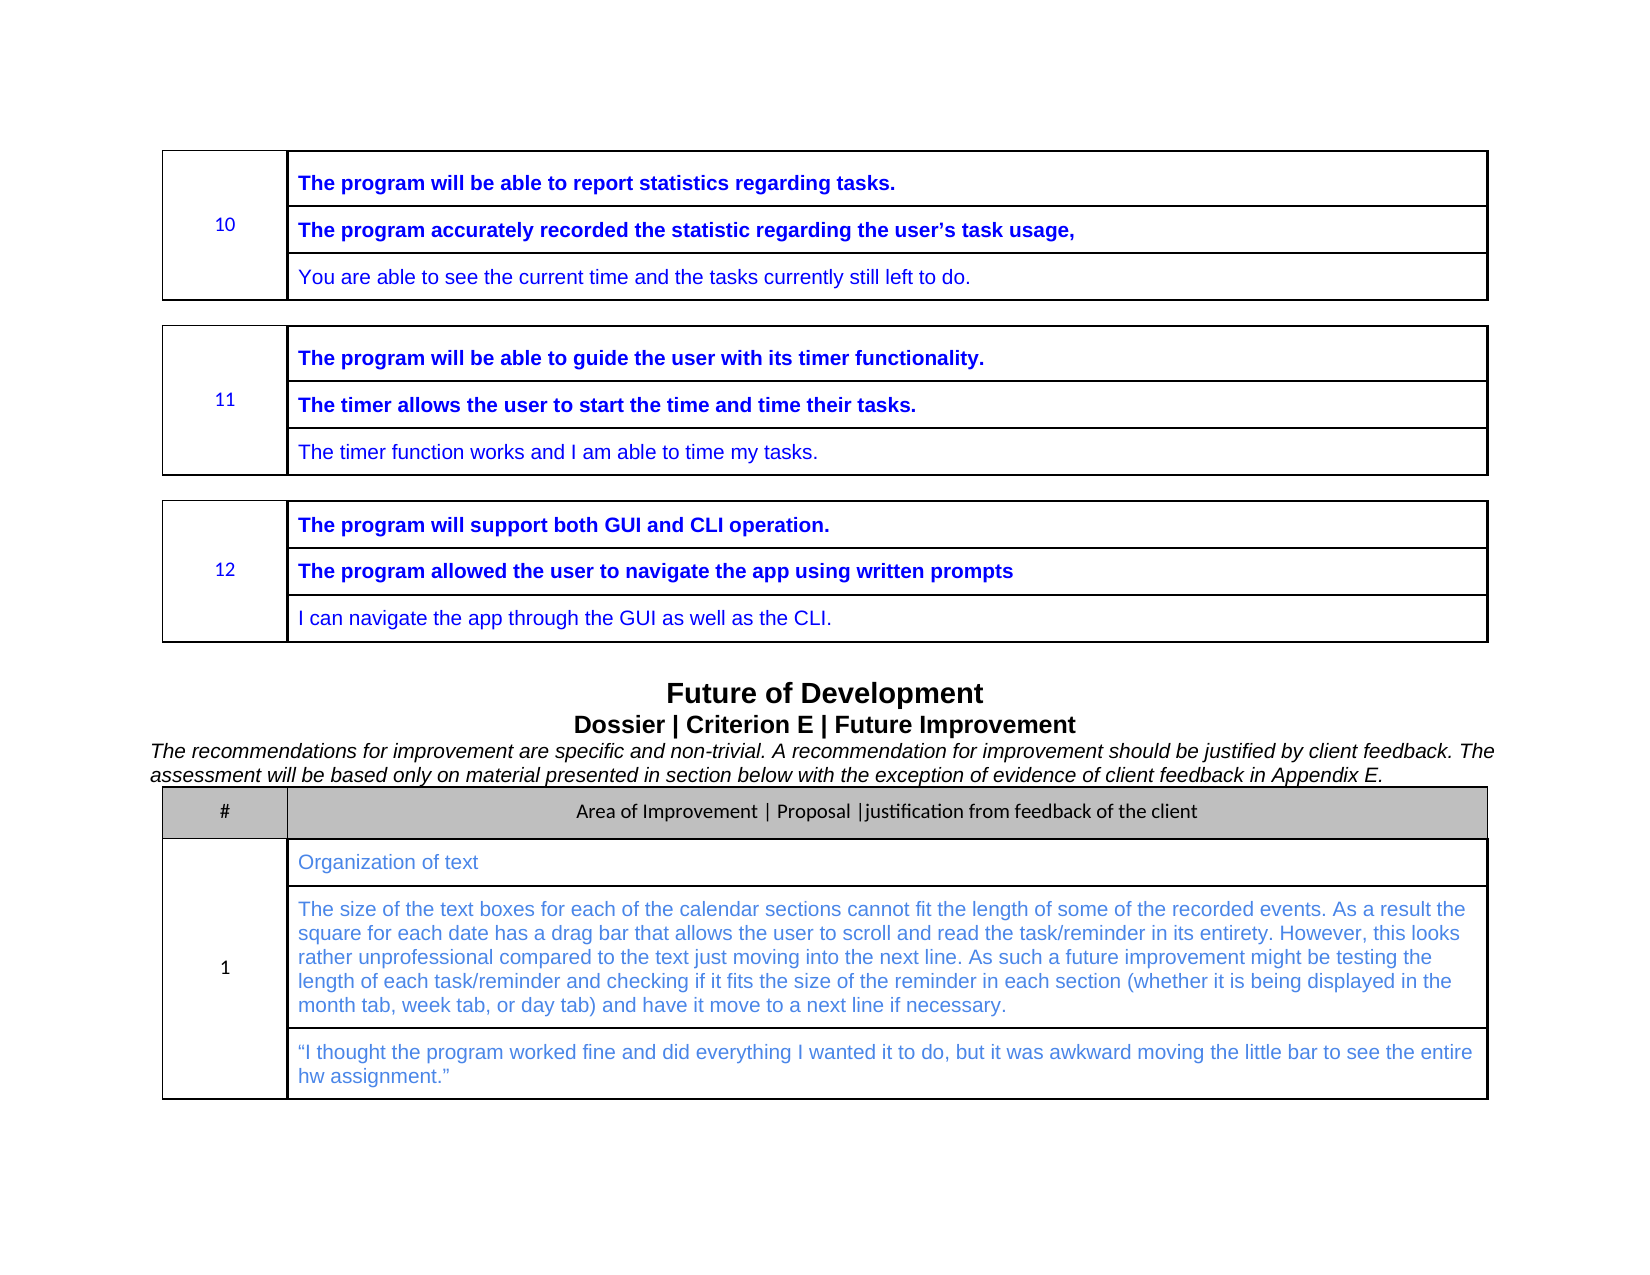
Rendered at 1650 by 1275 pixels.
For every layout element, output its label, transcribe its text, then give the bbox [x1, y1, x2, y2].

table_cell The program accurately recorded the statistic regarding the user’s task usage, [289, 207, 1486, 252]
table_cell The timer allows the user to start the time and time their tasks. [289, 382, 1486, 427]
table_header The program will be able to guide the user with its timer functionality. [289, 327, 1486, 380]
table_cell The program will be able to report statistics regarding tasks. [289, 152, 1486, 205]
table_cell You are able to see the current time and the tasks currently still left to do. [289, 254, 1486, 299]
table_cell I can navigate the app through the GUI as well as the CLI. [289, 596, 1486, 641]
text The recommendations for improvement are specific and non-trivial. A recommendation for improvement should be justified by client feedback. The assessment will be based only on material presented in section below with the exception of evidence of client feedback in Appendix E. [150, 738, 1500, 786]
table_header 12 [163, 501, 286, 641]
table_header 11 [163, 326, 286, 474]
table_cell The timer function works and I am able to time my tasks. [289, 429, 1486, 474]
table_header The program will support both GUI and CLI operation. [289, 502, 1486, 547]
table_header # [163, 788, 287, 838]
table_header Area of Improvement | Proposal |justification from feedback of the client [288, 788, 1487, 838]
table_cell The program allowed the user to navigate the app using written prompts [289, 549, 1486, 594]
text Dossier | Criterion E | Future Improvement [150, 710, 1500, 738]
text Future of Development [150, 676, 1500, 710]
table_cell The size of the text boxes for each of the calendar sections cannot fit the length of some of the recorded events. As a result the square for each date has a drag bar that allows the user to scroll and read the task/reminder in its entirety. However, this looks rather unprofessional compared to the text just moving into the next line. As such a future improvement might be testing the length of each task/reminder and checking if it fits the size of the reminder in each section (whether it is being displayed in the month tab, week tab, or day tab) and have it move to a next line if necessary. [289, 887, 1486, 1027]
table_cell 10 [163, 151, 286, 299]
table_cell Organization of text [289, 840, 1486, 884]
table_cell 1 [163, 839, 286, 1098]
table_cell “I thought the program worked fine and did everything I wanted it to do, but it was awkward moving the little bar to see the entire hw assignment.” [289, 1029, 1486, 1098]
